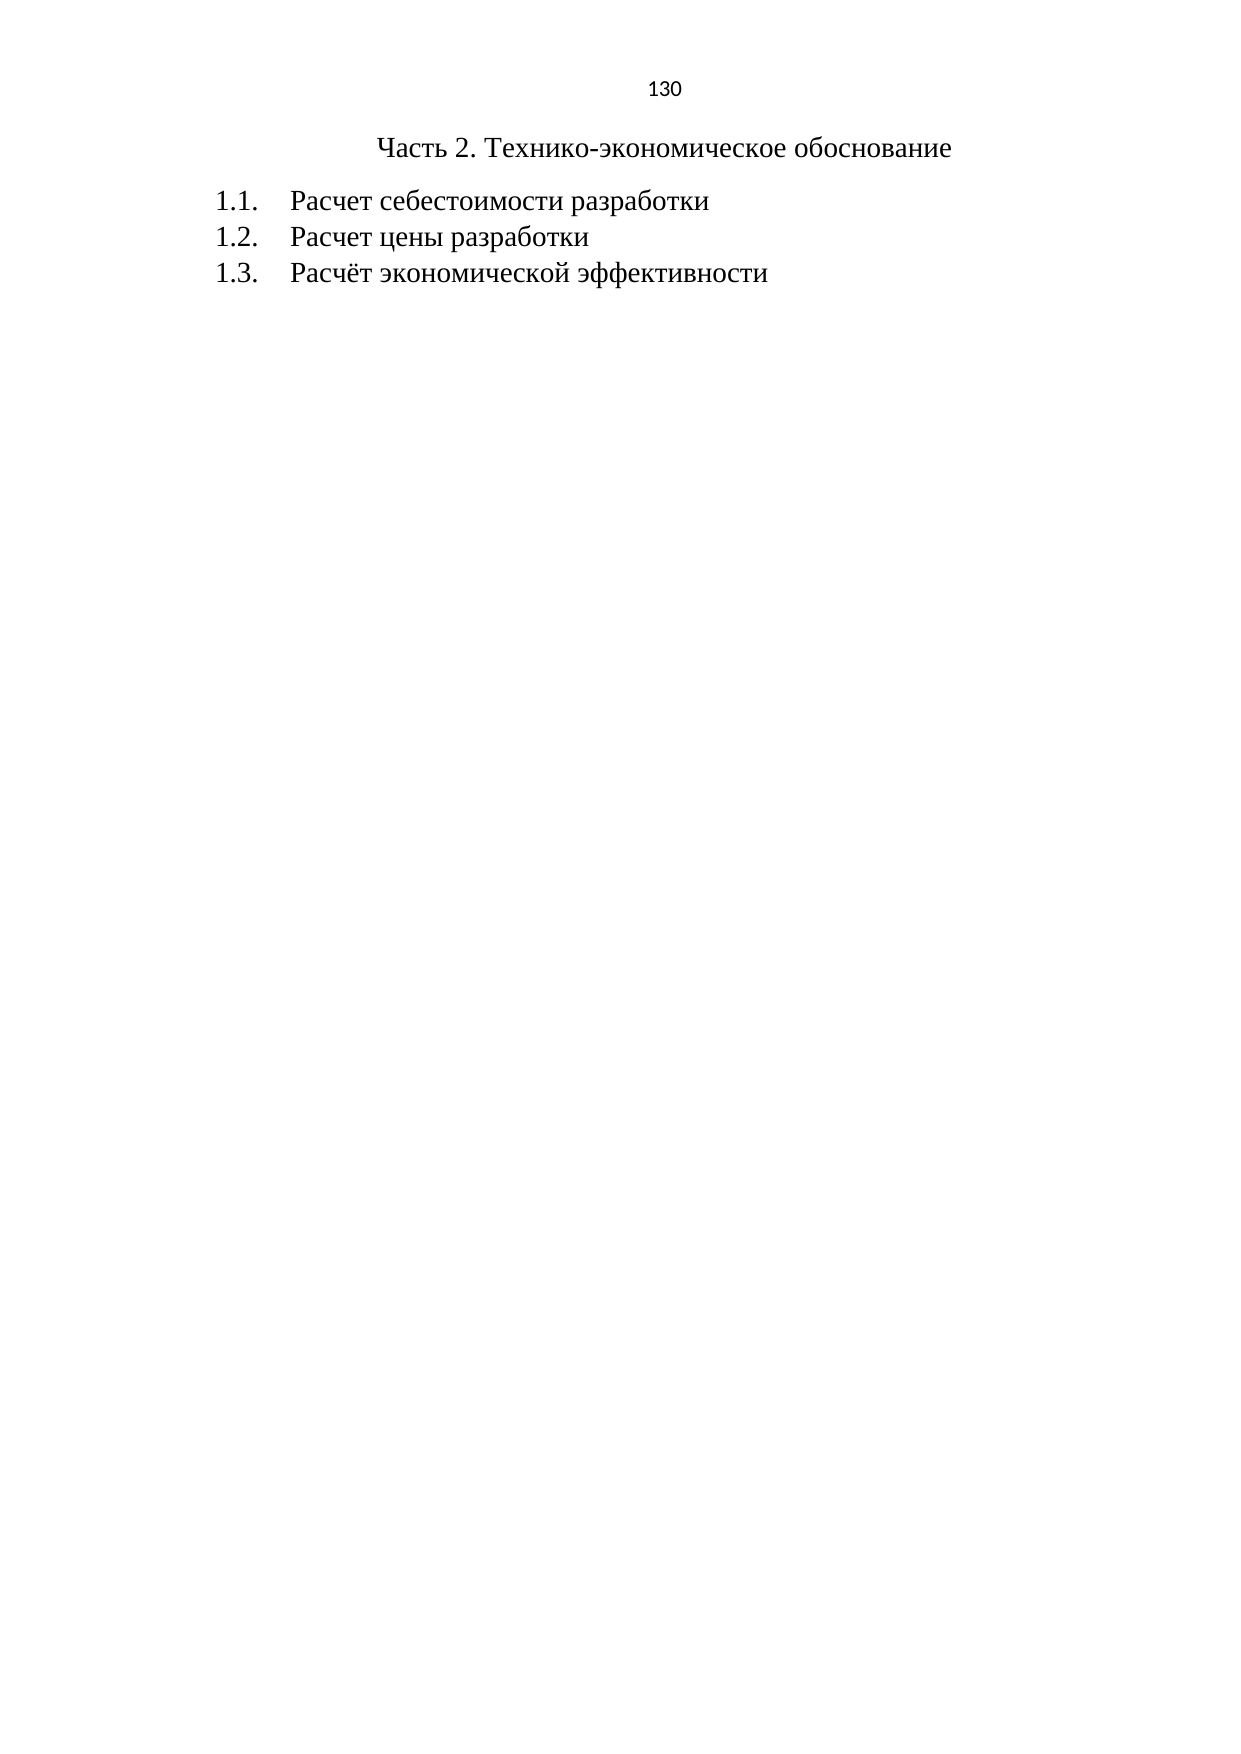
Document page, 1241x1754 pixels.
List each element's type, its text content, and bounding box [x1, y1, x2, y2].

list Расчет цены разработки [215, 219, 1152, 252]
list Расчёт экономической эффективности [215, 255, 1152, 288]
list Расчет себестоимости разработки [215, 183, 1152, 216]
text Часть 2. Технико-экономическое обоснование [177, 130, 1152, 163]
